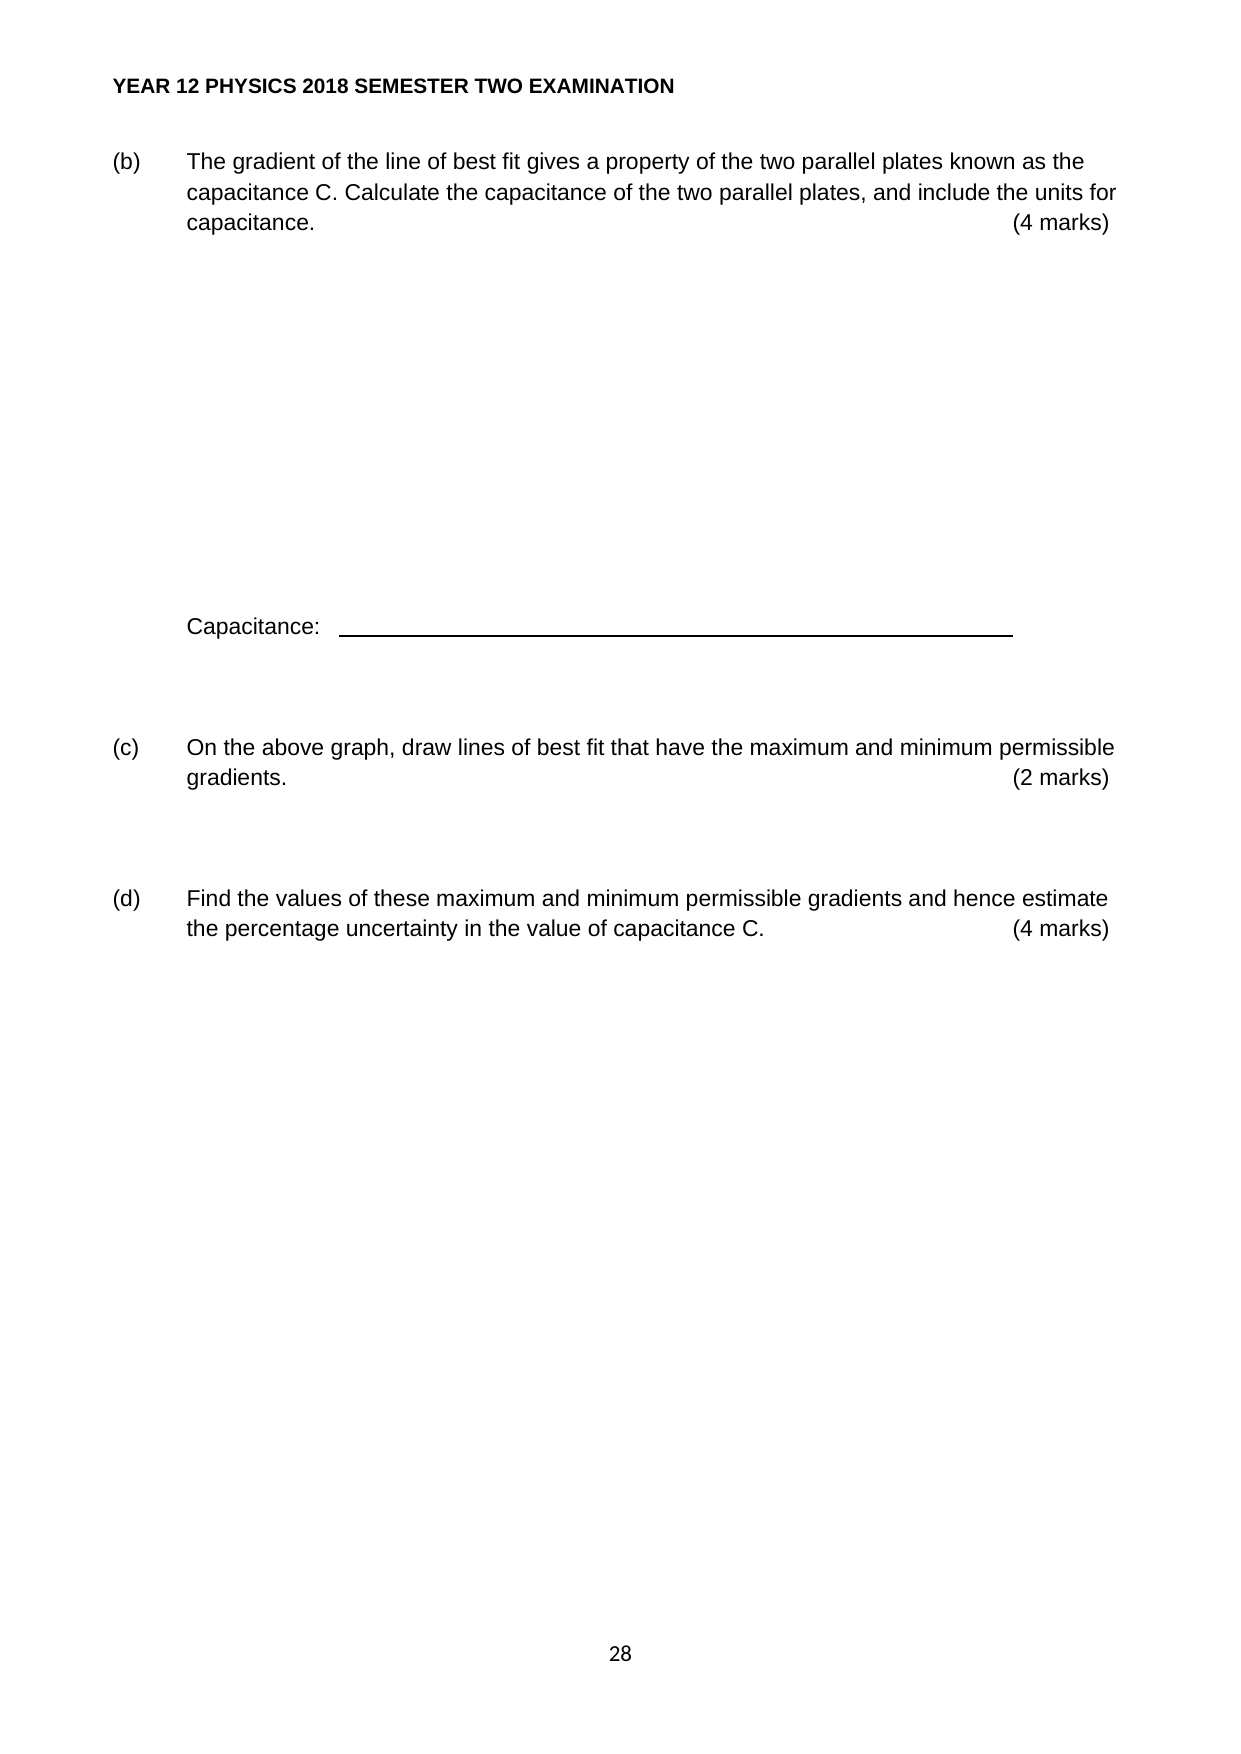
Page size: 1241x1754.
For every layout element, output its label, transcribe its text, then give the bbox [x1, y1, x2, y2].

text (b) The gradient of the line of best fit gives a property of the two parallel plates known as the capacitance C. Calculate the capacitance of the two parallel plates, and include the units for capacitance. (4 marks) [112, 148, 1128, 235]
text (d) Find the values of these maximum and minimum permissible gradients and hence estimate the percentage uncertainty in the value of capacitance C. (4 marks) [112, 884, 1128, 941]
text (c) On the above graph, draw lines of best fit that have the maximum and minimum permissible gradients. (2 marks) [112, 733, 1128, 790]
text Capacitance: [112, 613, 1128, 639]
